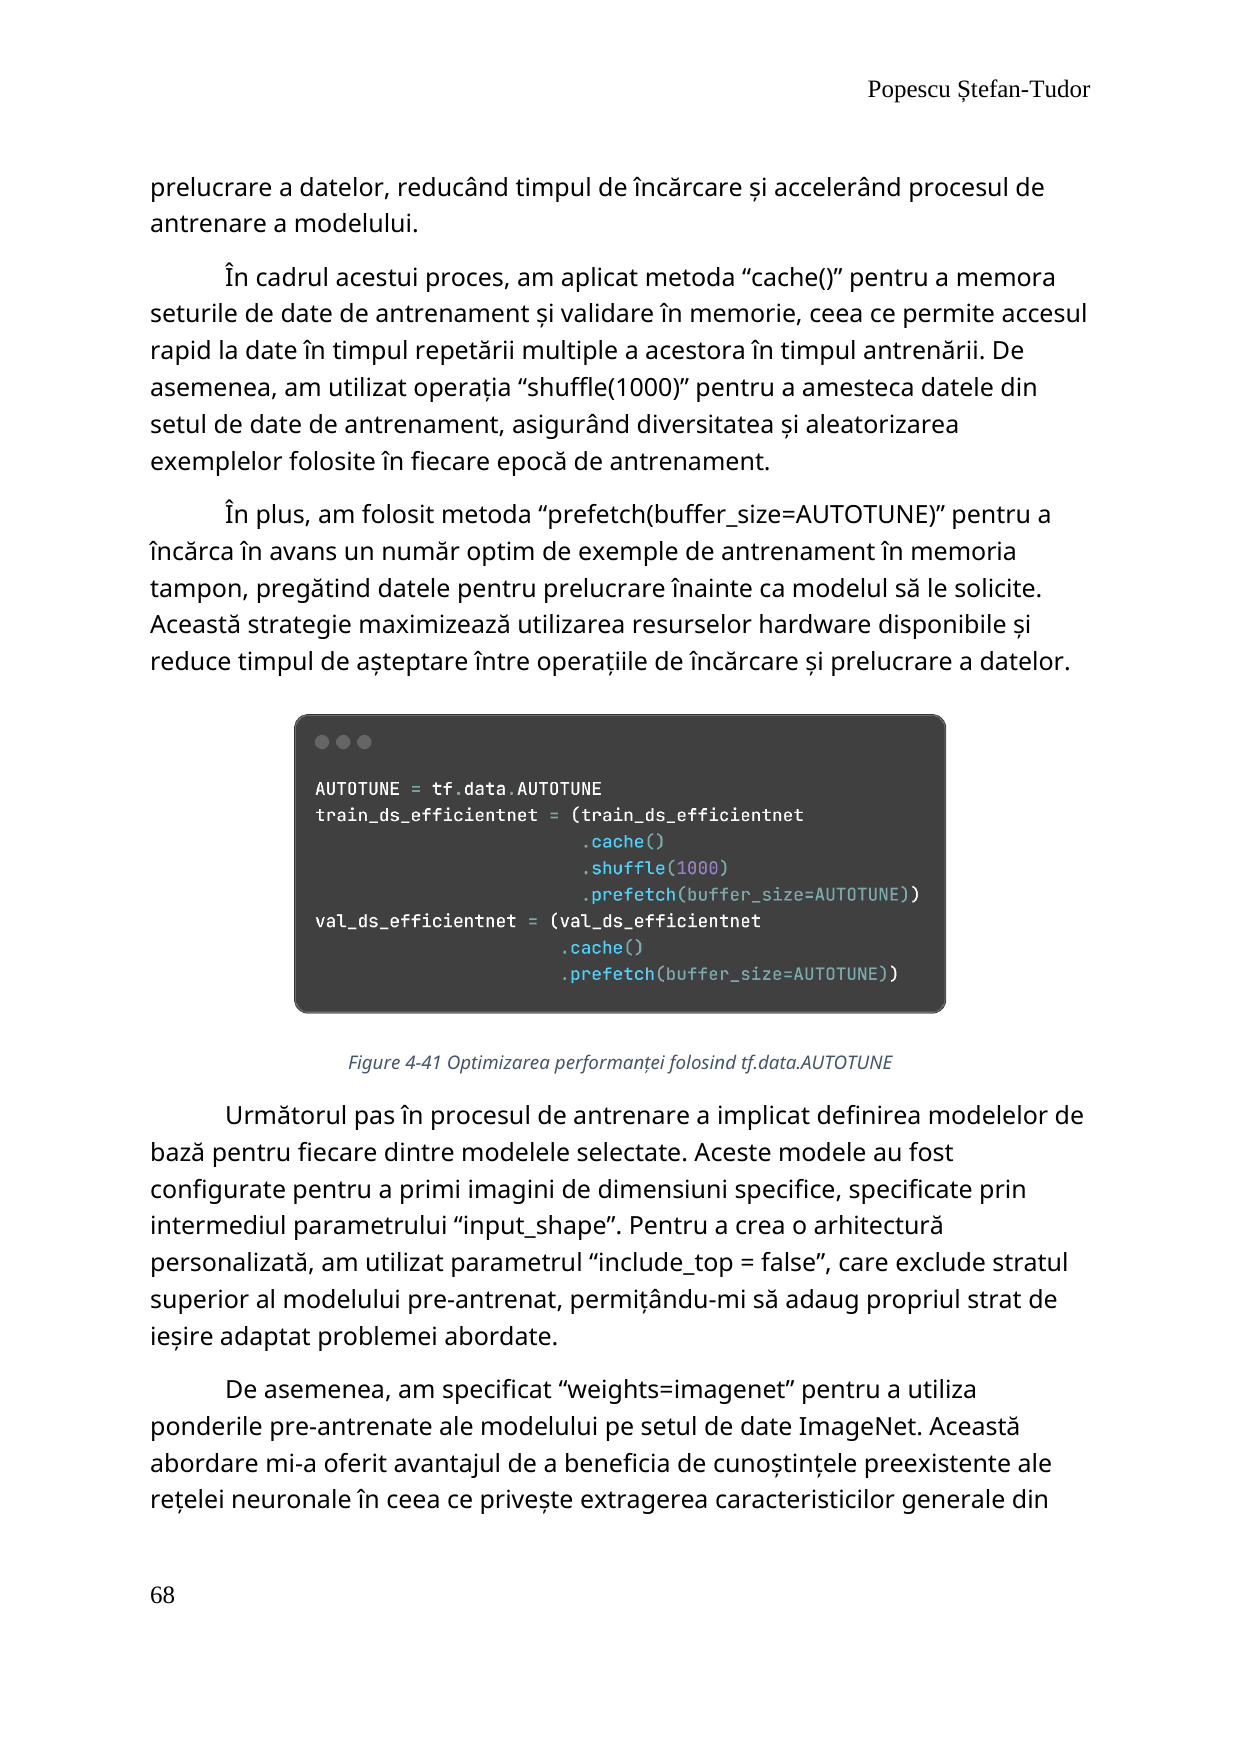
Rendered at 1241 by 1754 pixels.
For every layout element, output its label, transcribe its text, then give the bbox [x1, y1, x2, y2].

picture [277, 697, 963, 1030]
text Următorul pas în procesul de antrenare a implicat definirea modelelor de bază pentru fiecare dintre modelele selectate. Aceste modele au fost configurate pentru a primi imagini de dimensiuni specifice, specificate prin intermediul parametrului “input_shape”. Pentru a crea o arhitectură personalizată, am utilizat parametrul “include_top = false”, care exclude stratul superior al modelului pre-antrenat, permițându-mi să adaug propriul strat de ieșire adaptat problemei abordate. [150, 1098, 1090, 1352]
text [150, 1372, 1090, 1516]
text În plus, am folosit metoda “prefetch(buffer_size=AUTOTUNE)” pentru a încărca în avans un număr optim de exemple de antrenament în memoria tampon, pregătind datele pentru prelucrare înainte ca modelul să le solicite. Această strategie maximizează utilizarea resurselor hardware disponibile și reduce timpul de așteptare între operațiile de încărcare și prelucrare a datelor. [150, 497, 1090, 678]
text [150, 169, 1090, 240]
text În cadrul acestui proces, am aplicat metoda “cache()” pentru a memora seturile de date de antrenament și validare în memorie, ceea ce permite accesul rapid la date în timpul repetării multiple a acestora în timpul antrenării. De asemenea, am utilizat operația “shuffle(1000)” pentru a amesteca datele din setul de date de antrenament, asigurând diversitatea și aleatorizarea exemplelor folosite în fiecare epocă de antrenament. [150, 259, 1090, 477]
